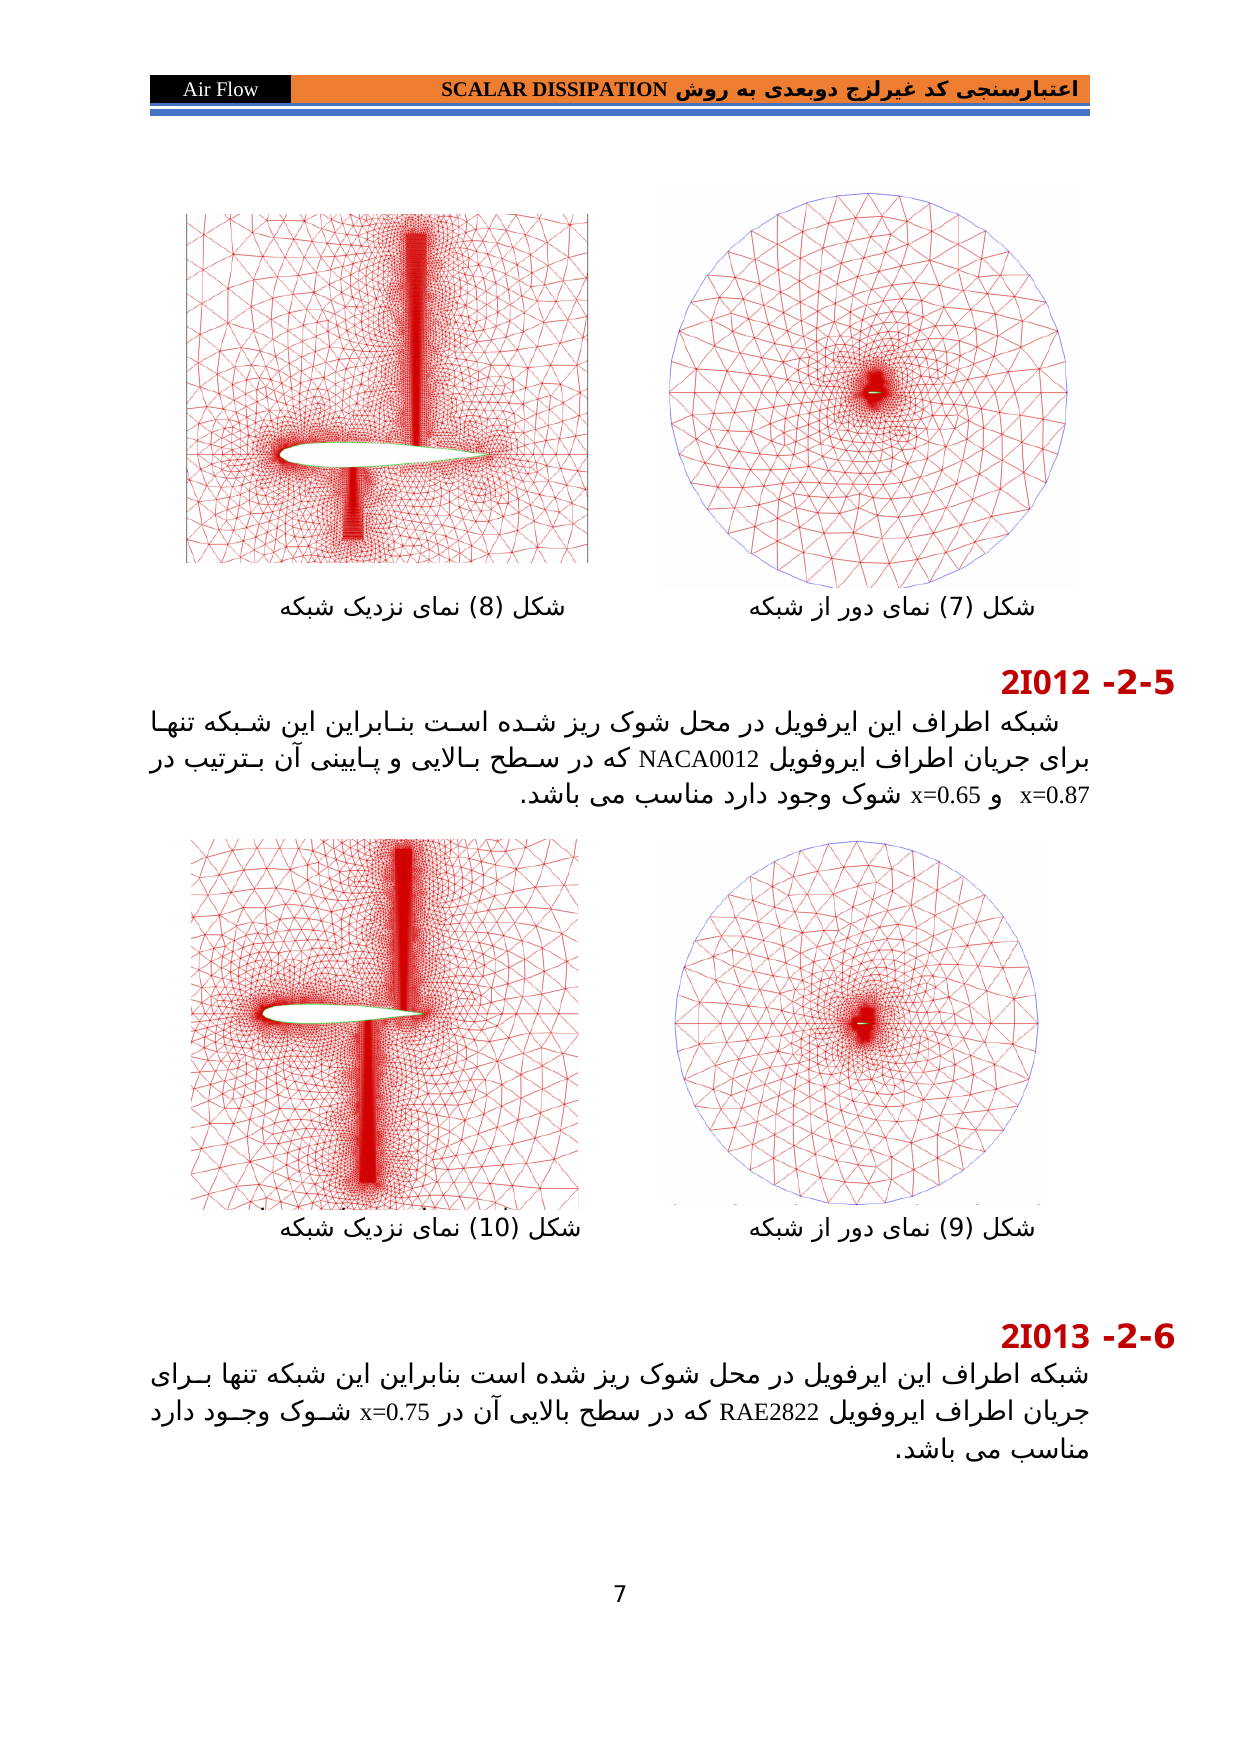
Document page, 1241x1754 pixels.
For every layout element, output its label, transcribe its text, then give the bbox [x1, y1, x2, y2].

table_cell نمای نزدیک شبکه [150, 1214, 619, 1313]
table_cell نمای نزدیک شبکه [150, 592, 619, 658]
picture [660, 839, 1048, 1205]
picture [191, 839, 579, 1210]
table_header [620, 840, 1089, 1213]
table_header [620, 189, 1089, 592]
text شبکه اطراف این ایرفویل در محل شوک ریز شده است بنابراین این شبکه تنها برای جریان اطراف ایروفویل NACA0012 که در سطح بالایی و پایینی آن بترتیب در x=0.87 و x=0.65 شوک وجود دارد مناسب می باشد. [150, 706, 1090, 810]
table_header [150, 189, 619, 592]
picture [179, 214, 590, 563]
text شبکه اطراف این ایرفویل در محل شوک ریز شده است بنابراین این شبکه تنها برای جریان اطراف ایروفویل RAE2822 که در سطح بالایی آن در x=0.75 شوک وجود دارد مناسب می باشد. [150, 1358, 1090, 1465]
table_header [150, 840, 619, 1213]
table_cell نمای دور از شبکه [620, 1214, 1089, 1313]
subtitle 2I013 [150, 1313, 1090, 1358]
subtitle 2I012 [150, 658, 1090, 704]
picture [656, 189, 1078, 588]
table_cell نمای دور از شبکه [620, 592, 1089, 658]
